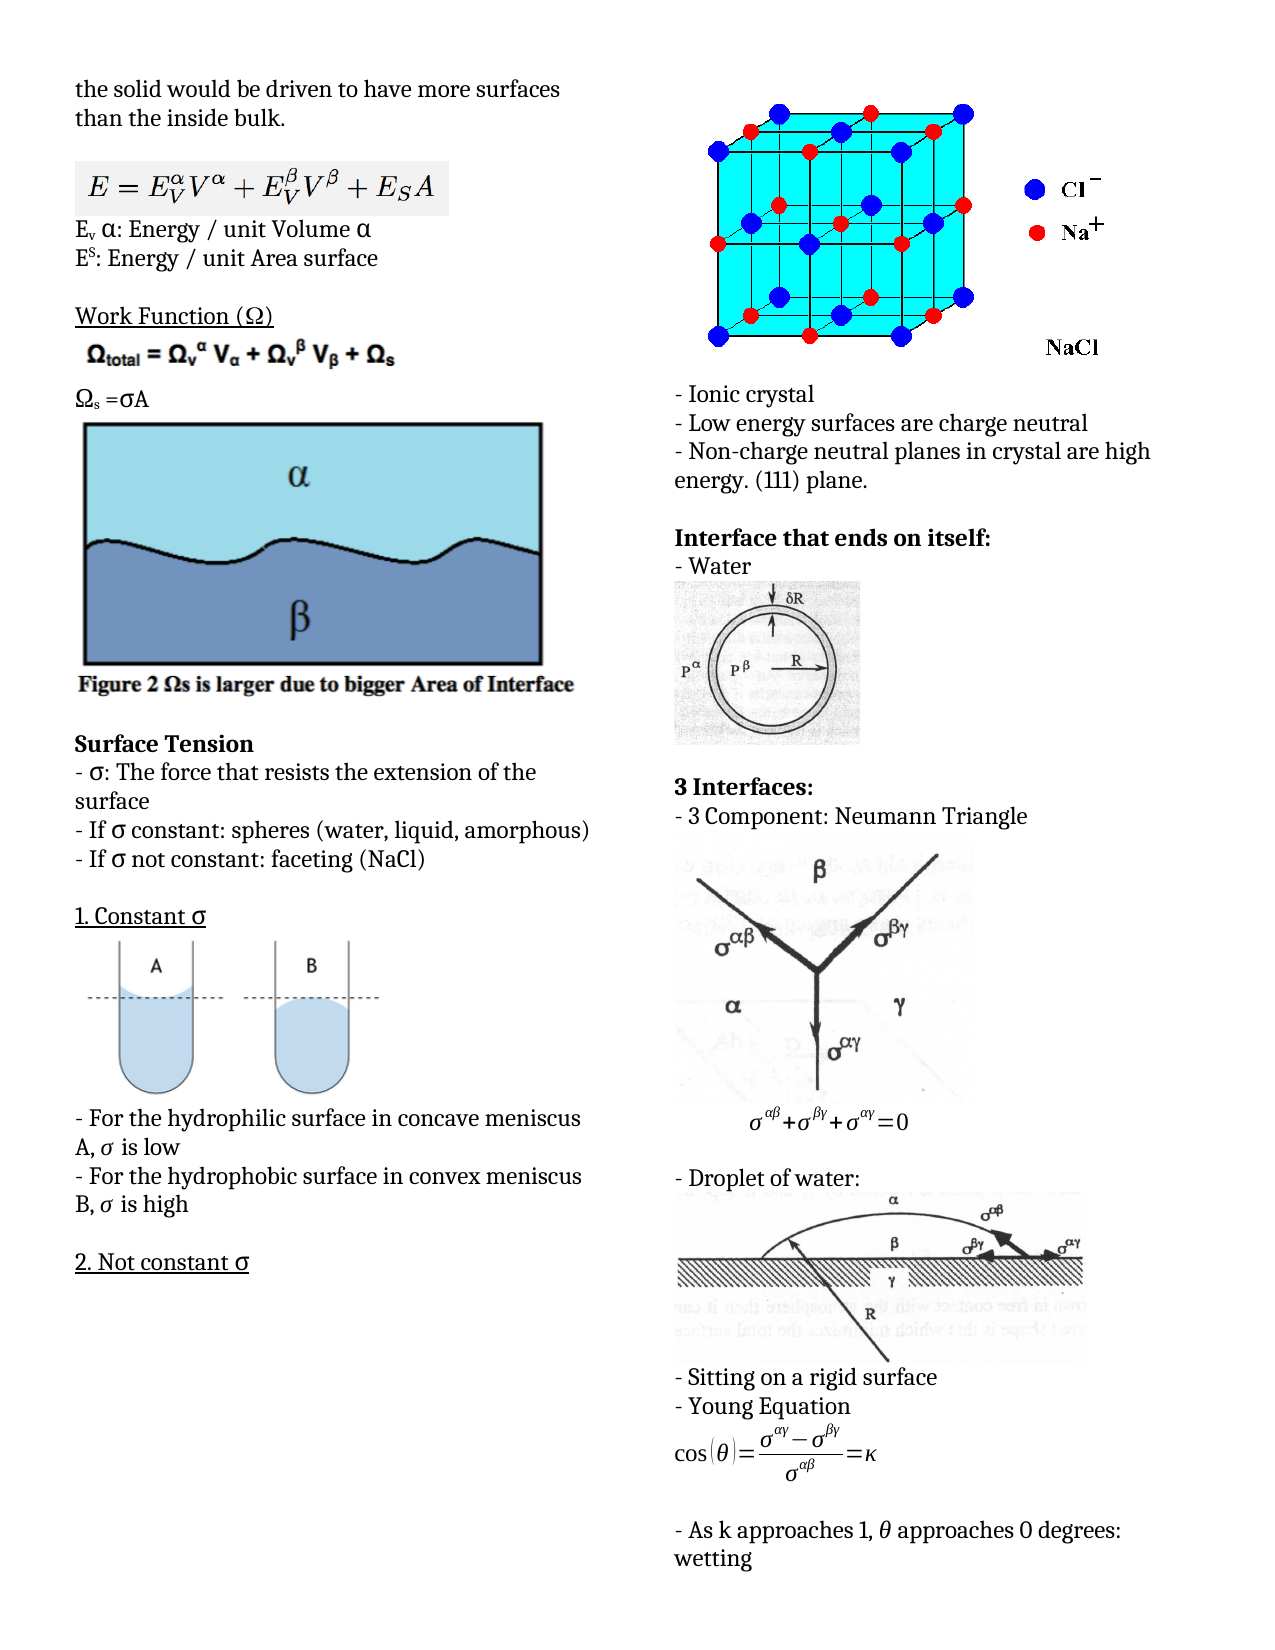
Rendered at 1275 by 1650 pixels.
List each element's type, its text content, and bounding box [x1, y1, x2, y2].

text - Droplet of water: [674, 1163, 1200, 1192]
text Ev α: Energy / unit Volume α [75, 215, 601, 244]
text - If σ constant: spheres (water, liquid, amorphous) [75, 816, 601, 844]
picture [75, 930, 393, 1105]
picture [75, 330, 415, 385]
text - Young Equation [674, 1392, 1200, 1421]
text - 3 Component: Neumann Triangle [674, 802, 1200, 831]
text - For the hydrophobic surface in convex meniscus B, is high [75, 1162, 601, 1219]
text - Low energy surfaces are charge neutral [674, 408, 1200, 437]
text - As k approaches 1, approaches 0 degrees: wetting [674, 1516, 1200, 1573]
text 1. Constant σ [75, 902, 601, 931]
text - Water [674, 552, 1200, 581]
text - σ: The force that resists the extension of the surface [75, 758, 601, 816]
text Interface that ends on itself: [674, 523, 1200, 552]
text Ωs =σA [75, 384, 601, 413]
picture [75, 413, 582, 701]
text 2. Not constant σ [75, 1248, 601, 1277]
picture [75, 161, 449, 216]
text 3 Interfaces: [674, 773, 1200, 802]
text - Sitting on a rigid surface [674, 1363, 1200, 1392]
text - For the hydrophilic surface in concave meniscus A, is low [75, 1104, 601, 1162]
text - Non-charge neutral planes in crystal are high energy. (111) plane. [674, 437, 1200, 495]
text - If σ not constant: faceting (NaCl) [75, 844, 601, 873]
picture [674, 75, 1125, 380]
text Surface Tension [75, 729, 601, 758]
text ES: Energy / unit Area surface [75, 244, 601, 273]
text - Ionic crystal [674, 380, 1200, 408]
text Work Function () [75, 302, 601, 330]
